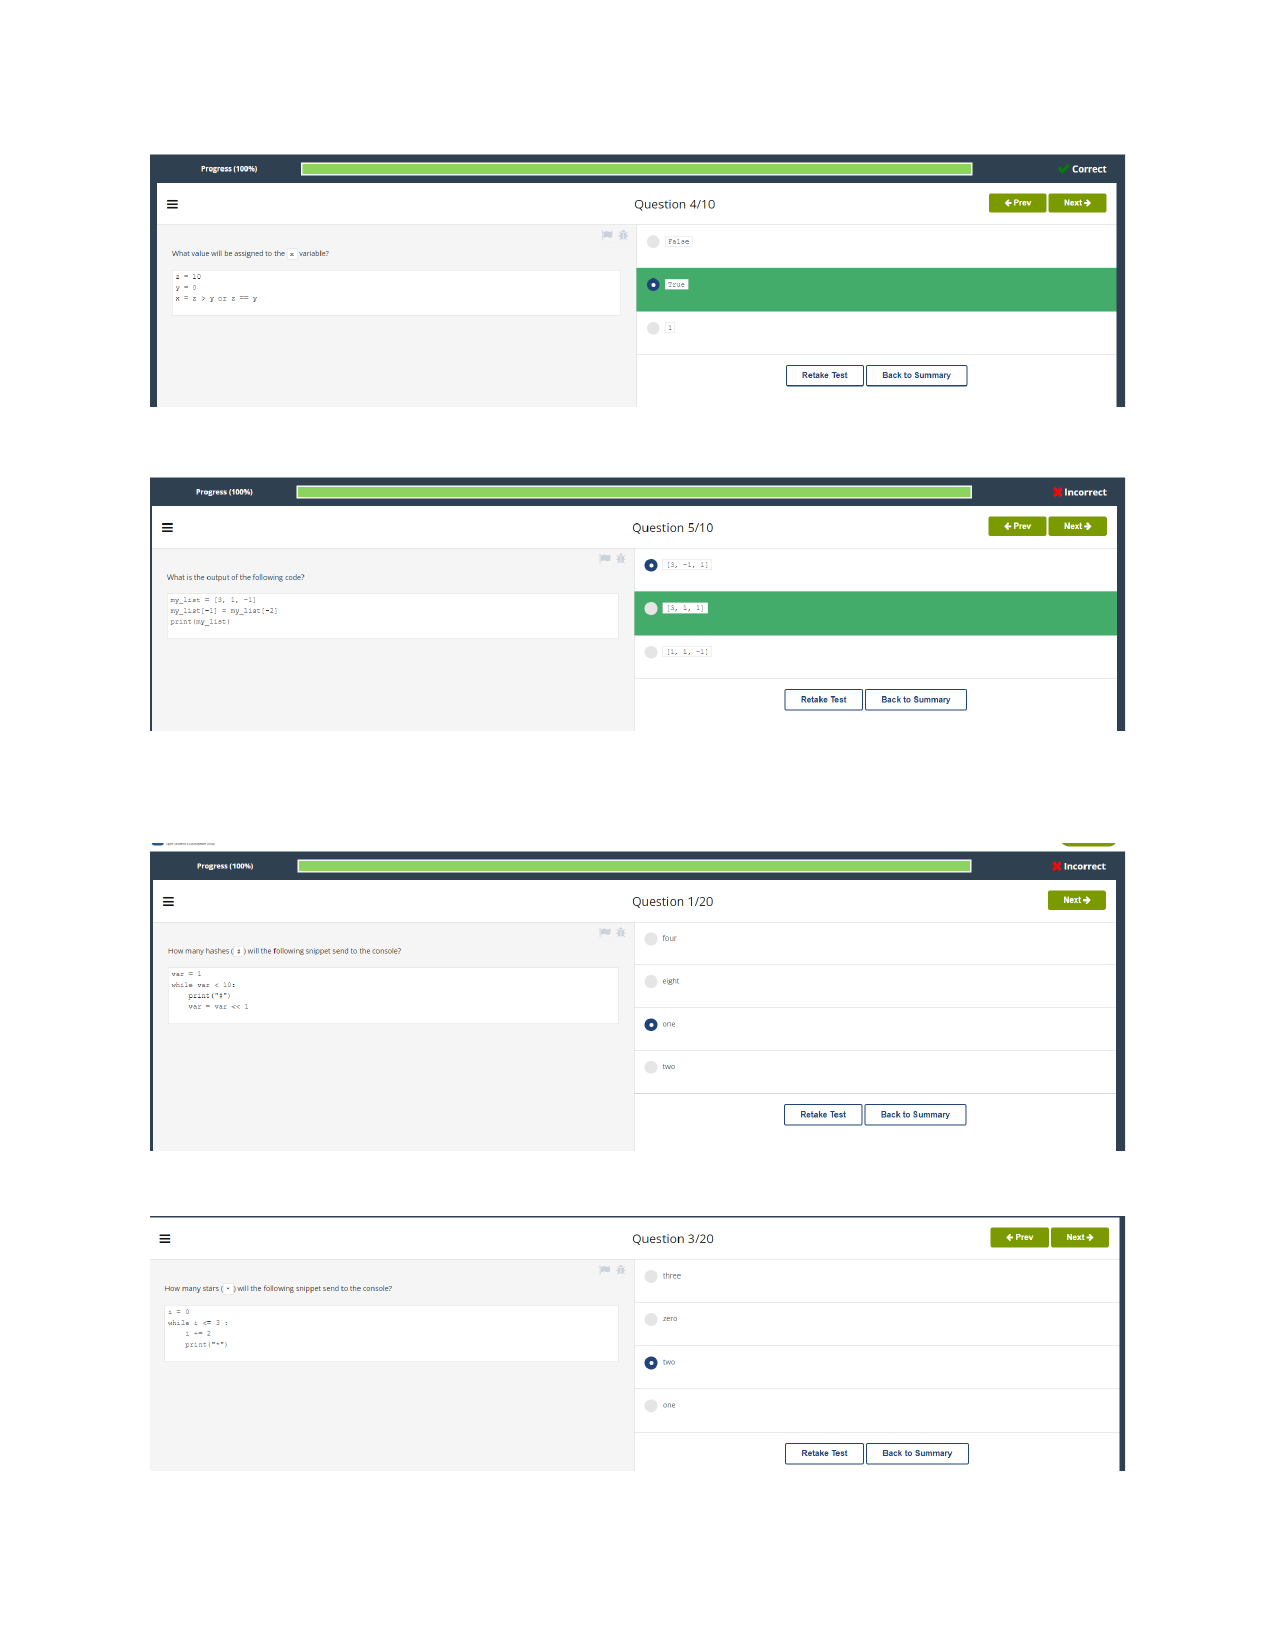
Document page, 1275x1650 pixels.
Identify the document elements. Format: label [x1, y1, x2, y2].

picture [150, 843, 1125, 1151]
picture [150, 150, 1125, 407]
picture [150, 472, 1125, 731]
picture [150, 1216, 1125, 1471]
